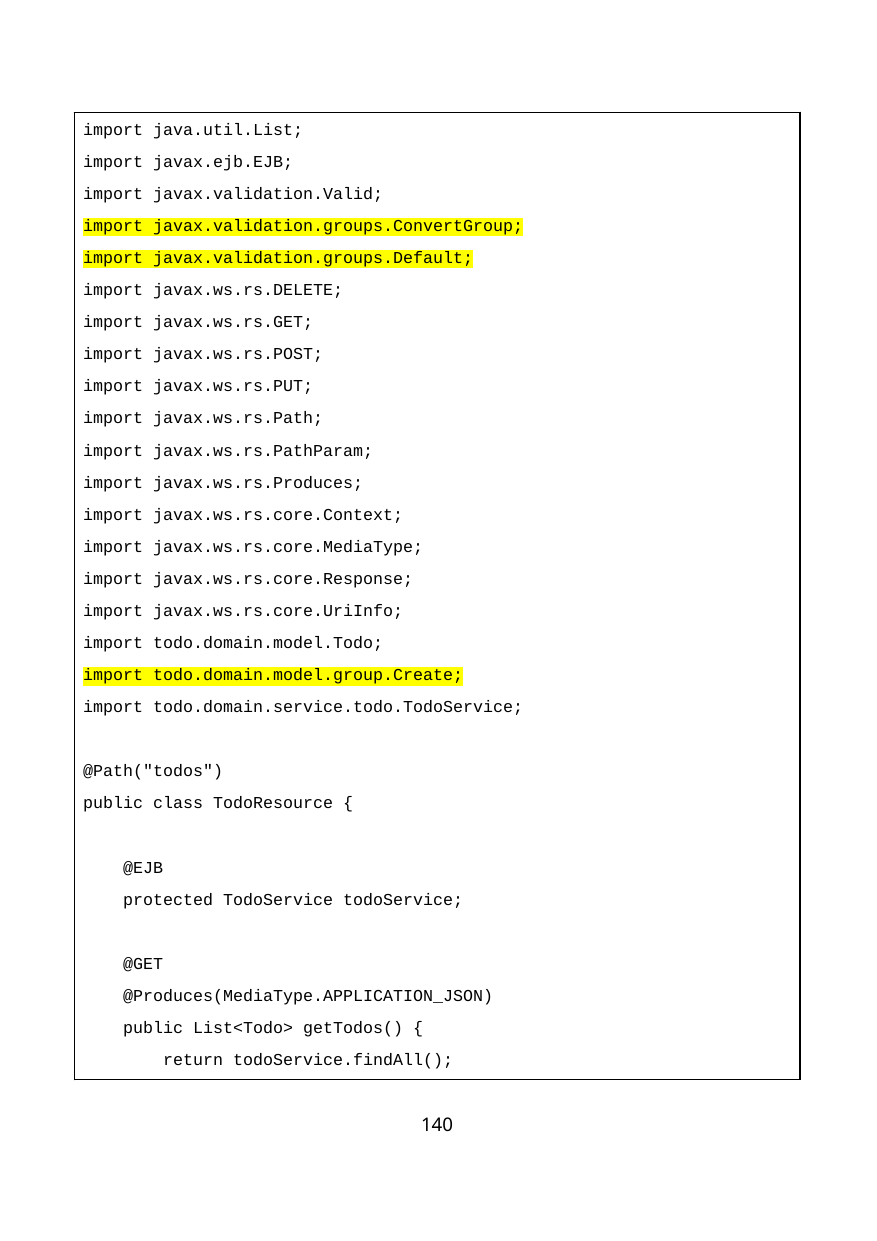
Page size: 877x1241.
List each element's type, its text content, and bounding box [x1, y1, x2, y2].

text protected TodoService todoService; [83, 885, 791, 917]
text import javax.ws.rs.PathParam; [83, 436, 791, 468]
text import javax.ws.rs.core.MediaType; [83, 532, 791, 564]
text import javax.validation.groups.Default; [83, 243, 791, 275]
text import todo.domain.model.Todo; [83, 628, 791, 660]
text import javax.validation.Valid; [83, 179, 791, 211]
text @Path("todos") [83, 756, 791, 788]
text import javax.ws.rs.core.Context; [83, 500, 791, 532]
text import javax.ejb.EJB; [83, 147, 791, 179]
text import java.util.List; [75, 113, 799, 147]
text import todo.domain.service.todo.TodoService; [83, 692, 791, 724]
text import javax.ws.rs.GET; [83, 307, 791, 339]
text import javax.validation.groups.ConvertGroup; [83, 211, 791, 243]
text public class TodoResource { [83, 788, 791, 821]
text @Produces(MediaType.APPLICATION_JSON) [83, 981, 791, 1013]
text return todoService.findAll(); [75, 1042, 799, 1079]
text @GET [83, 949, 791, 981]
text public List<Todo> getTodos() { [83, 1013, 791, 1042]
text import todo.domain.model.group.Create; [83, 660, 791, 692]
text import javax.ws.rs.core.UriInfo; [83, 596, 791, 628]
text import javax.ws.rs.core.Response; [83, 564, 791, 596]
text import javax.ws.rs.POST; [83, 339, 791, 371]
text import javax.ws.rs.Produces; [83, 468, 791, 500]
text import javax.ws.rs.DELETE; [83, 275, 791, 307]
text import javax.ws.rs.Path; [83, 403, 791, 436]
text @EJB [83, 853, 791, 885]
text import javax.ws.rs.PUT; [83, 371, 791, 403]
